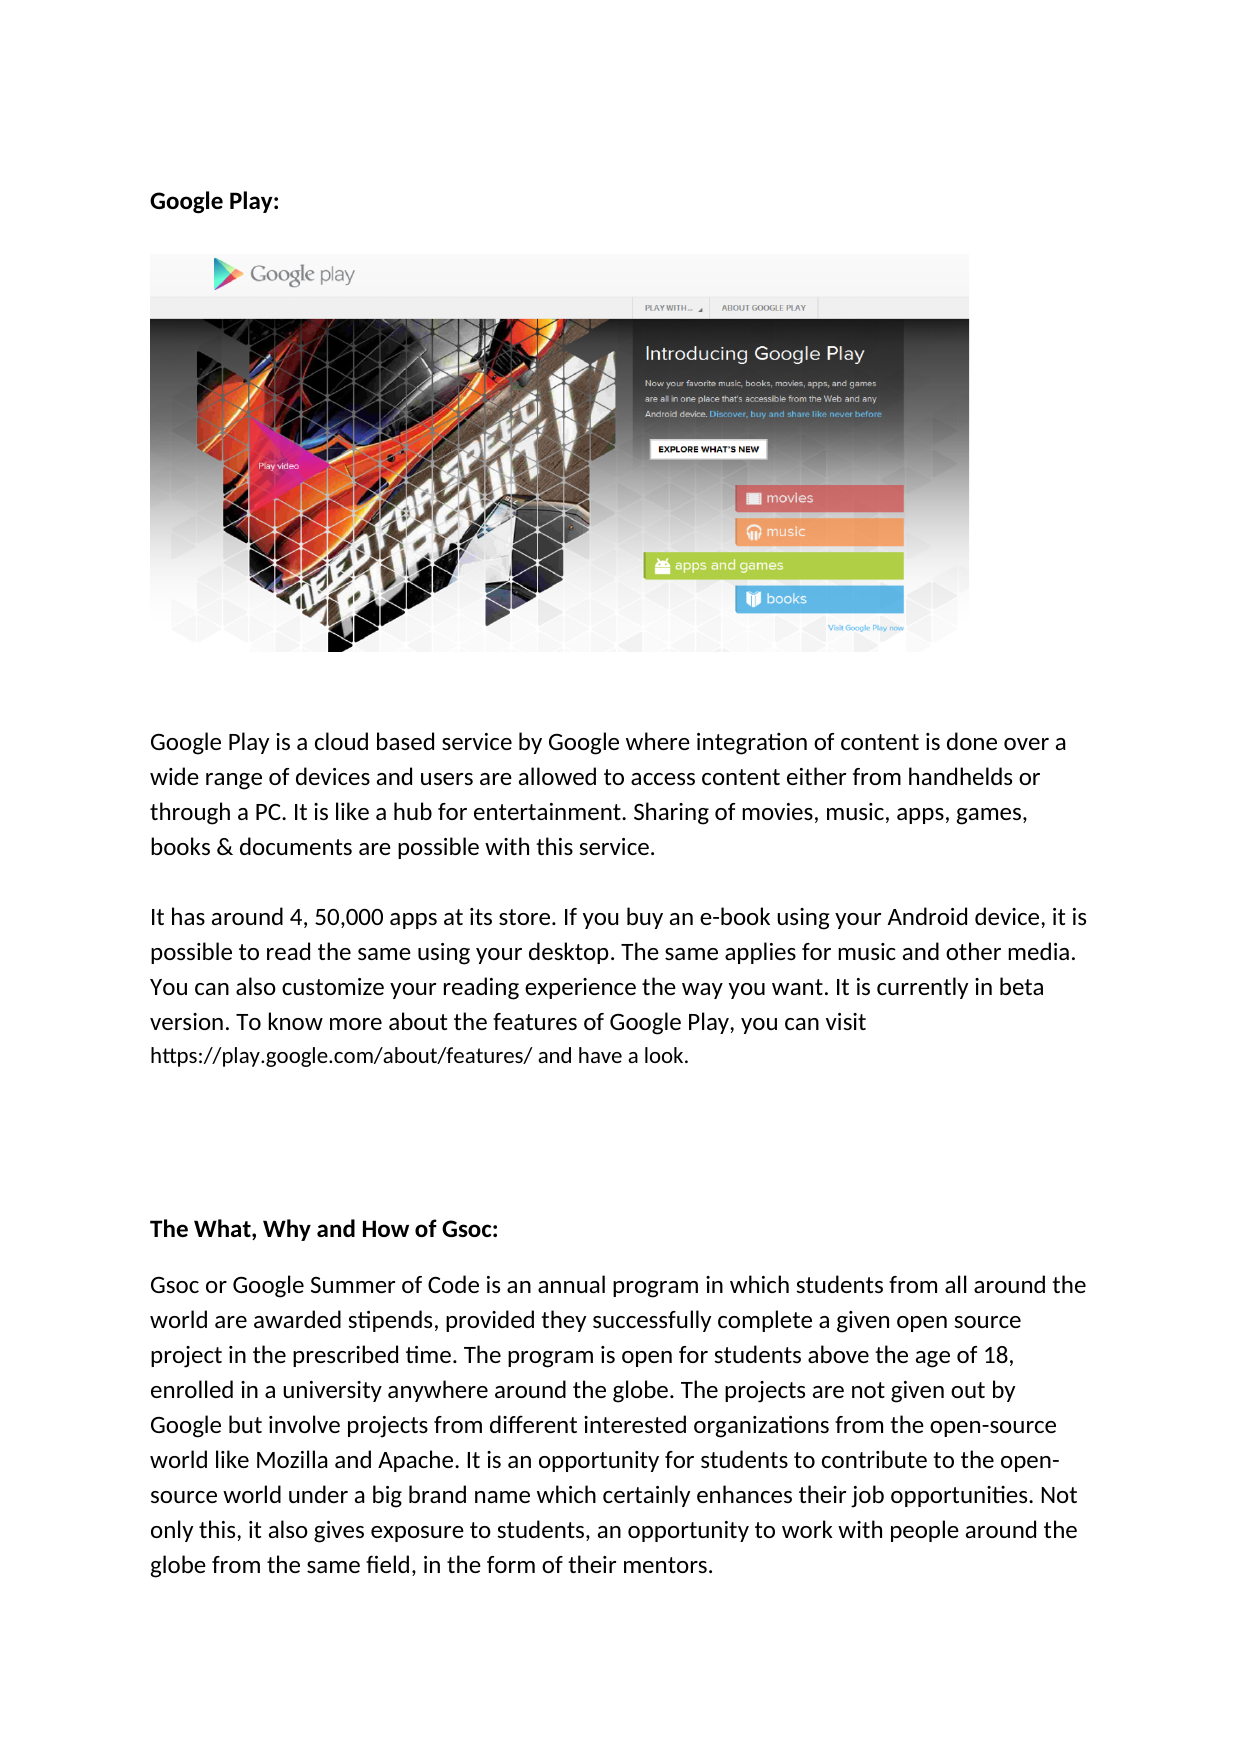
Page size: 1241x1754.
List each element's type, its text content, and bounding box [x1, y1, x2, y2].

text Gsoc or Google Summer of Code is an annual program in which students from all around the world are awarded stipends, provided they successfully complete a given open source project in the prescribed time. The program is open for students above the age of 18, enrolled in a university anywhere around the globe. The projects are not given out by Google but involve projects from different interested organizations from the open-source world like Mozilla and Apache. It is an opportunity for students to contribute to the open-source world under a big brand name which certainly enhances their job opportunities. Not only this, it also gives exposure to students, an opportunity to work with people around the globe from the same field, in the form of their mentors. [150, 1269, 1090, 1580]
picture [150, 254, 970, 652]
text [150, 150, 1090, 1244]
